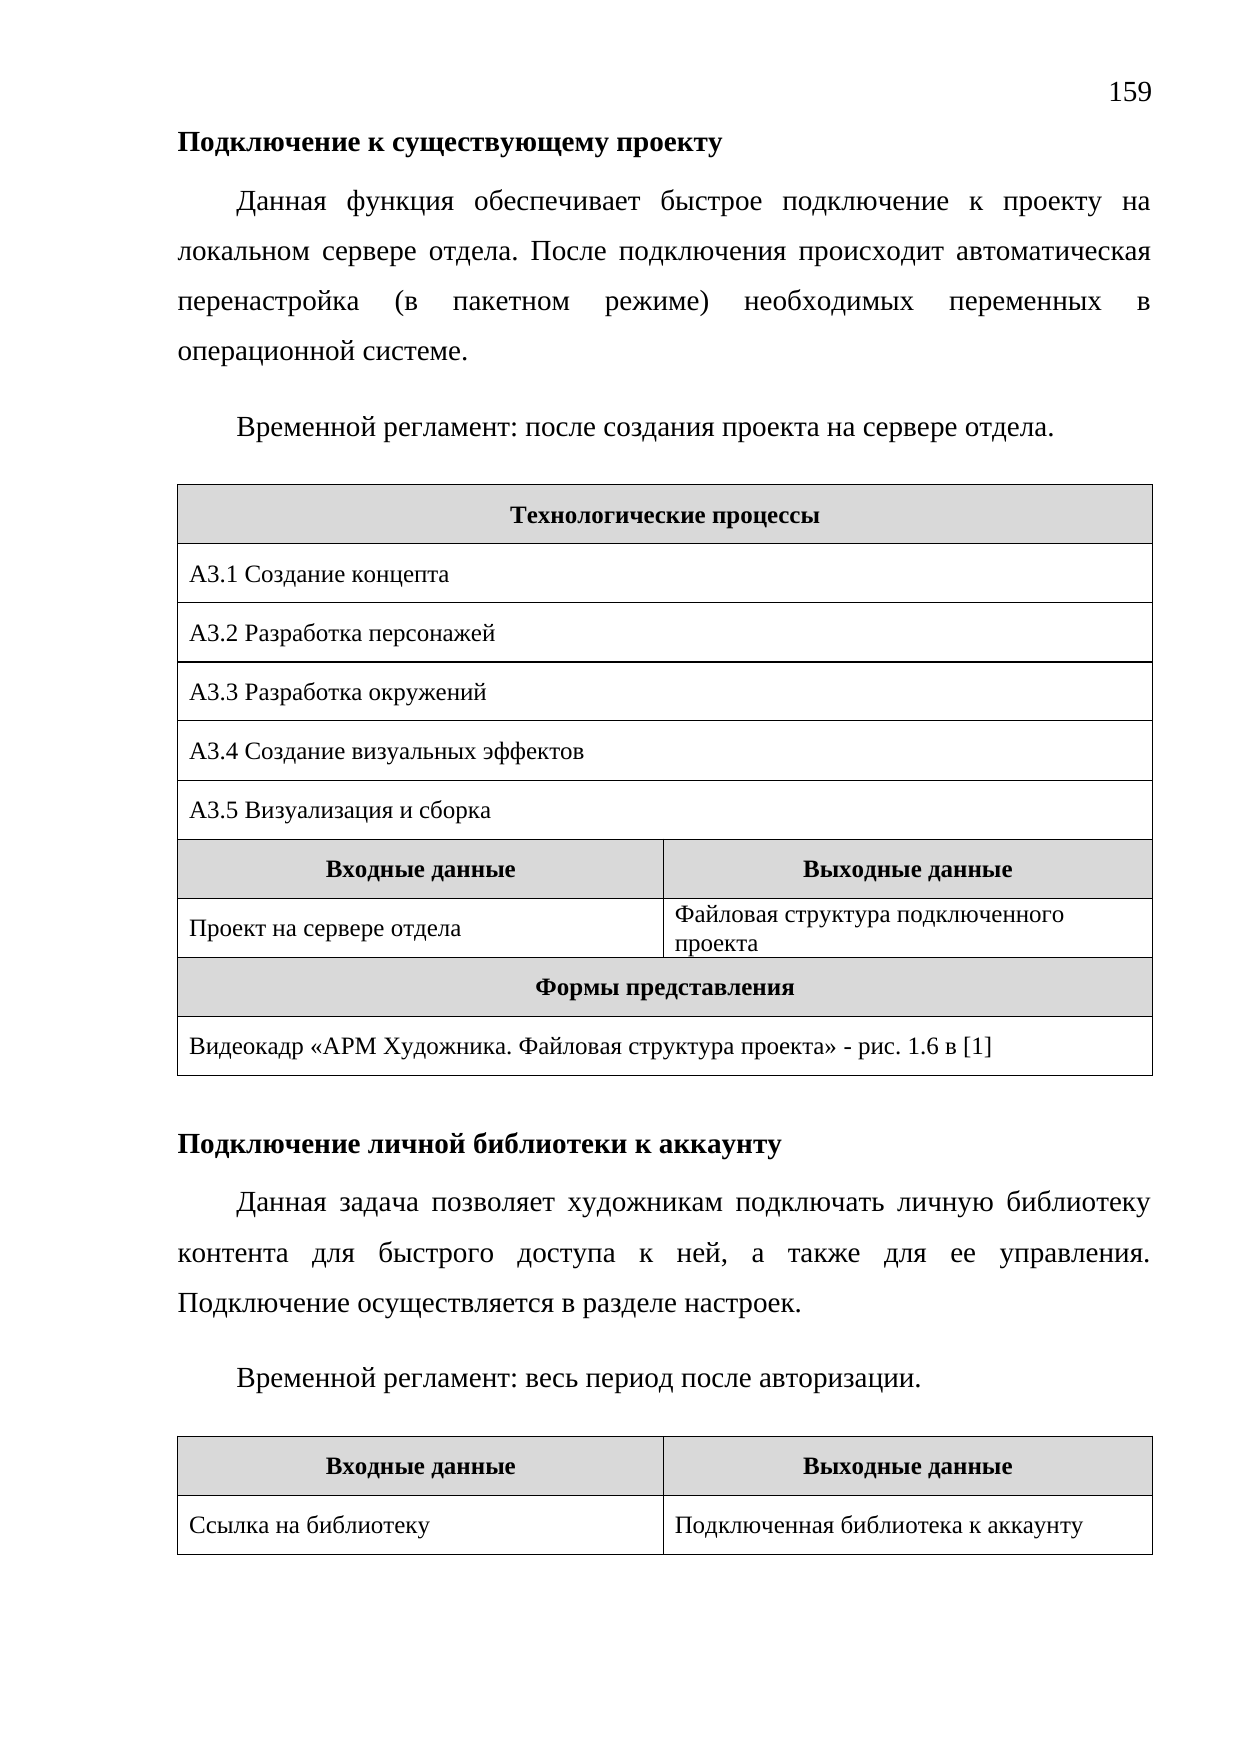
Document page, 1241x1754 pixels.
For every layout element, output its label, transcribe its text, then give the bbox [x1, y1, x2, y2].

subtitle Подключение личной библиотеки к аккаунту [177, 1126, 1152, 1159]
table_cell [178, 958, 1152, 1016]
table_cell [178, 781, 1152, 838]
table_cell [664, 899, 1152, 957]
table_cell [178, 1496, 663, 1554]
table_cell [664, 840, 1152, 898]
subtitle Подключение к существующему проекту [177, 124, 1152, 158]
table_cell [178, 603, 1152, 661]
text Данная функция обеспечивает быстрое подключение к проекту на локальном сервере отдела. После подключения происходит автоматическая перенастройка (в пакетном режиме) необходимых переменных в операционной системе. [177, 183, 1152, 367]
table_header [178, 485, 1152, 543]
text Временной регламент: после создания проекта на сервере отдела. [177, 409, 1152, 442]
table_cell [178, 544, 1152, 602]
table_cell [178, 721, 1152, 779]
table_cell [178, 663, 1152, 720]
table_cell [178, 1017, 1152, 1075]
text Данная задача позволяет художникам подключать личную библиотеку контента для быстрого доступа к ней, а также для ее управления. Подключение осуществляется в разделе настроек. [177, 1184, 1152, 1318]
text Временной регламент: весь период после авторизации. [177, 1360, 1152, 1394]
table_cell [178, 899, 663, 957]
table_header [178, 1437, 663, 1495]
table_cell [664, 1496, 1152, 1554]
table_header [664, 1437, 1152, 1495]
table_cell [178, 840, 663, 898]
